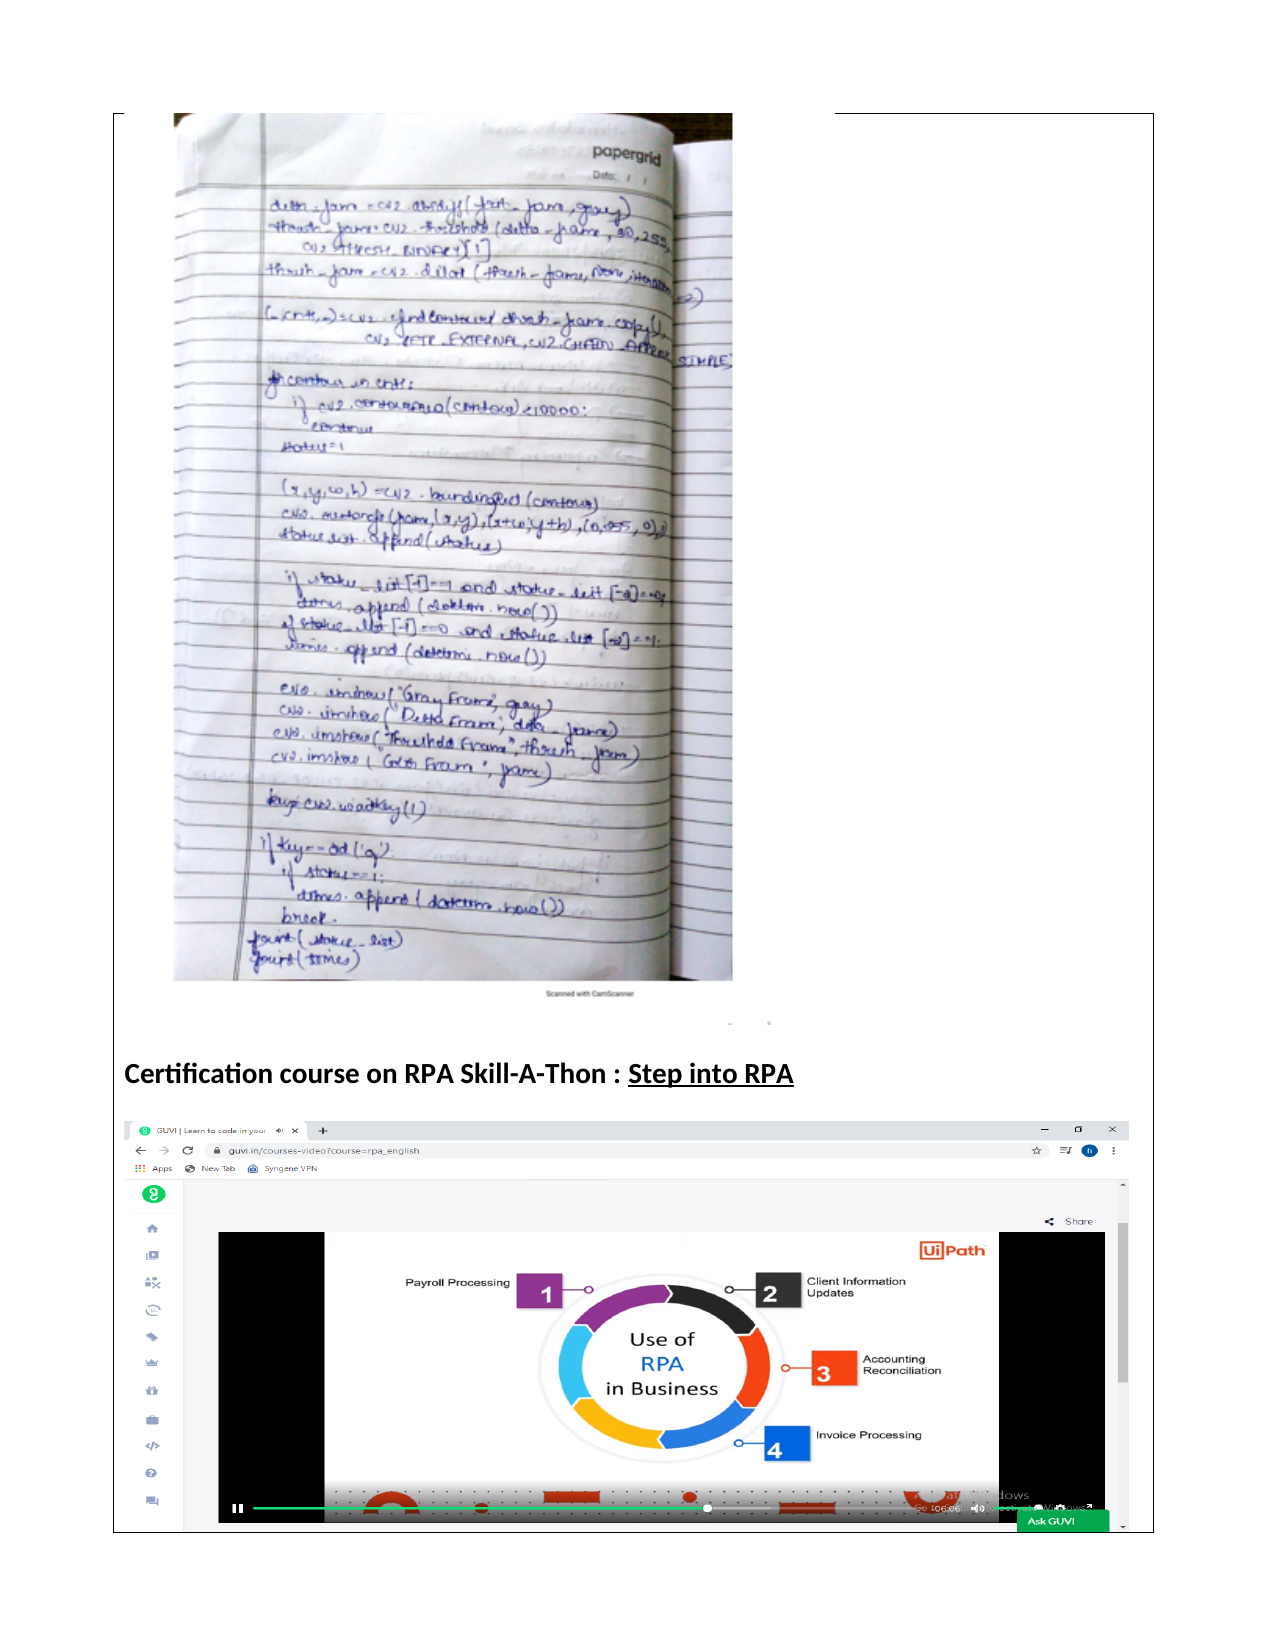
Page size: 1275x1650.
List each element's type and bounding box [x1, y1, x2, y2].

picture [124, 1121, 1129, 1532]
table_cell [114, 114, 1153, 1532]
picture [124, 113, 836, 1025]
